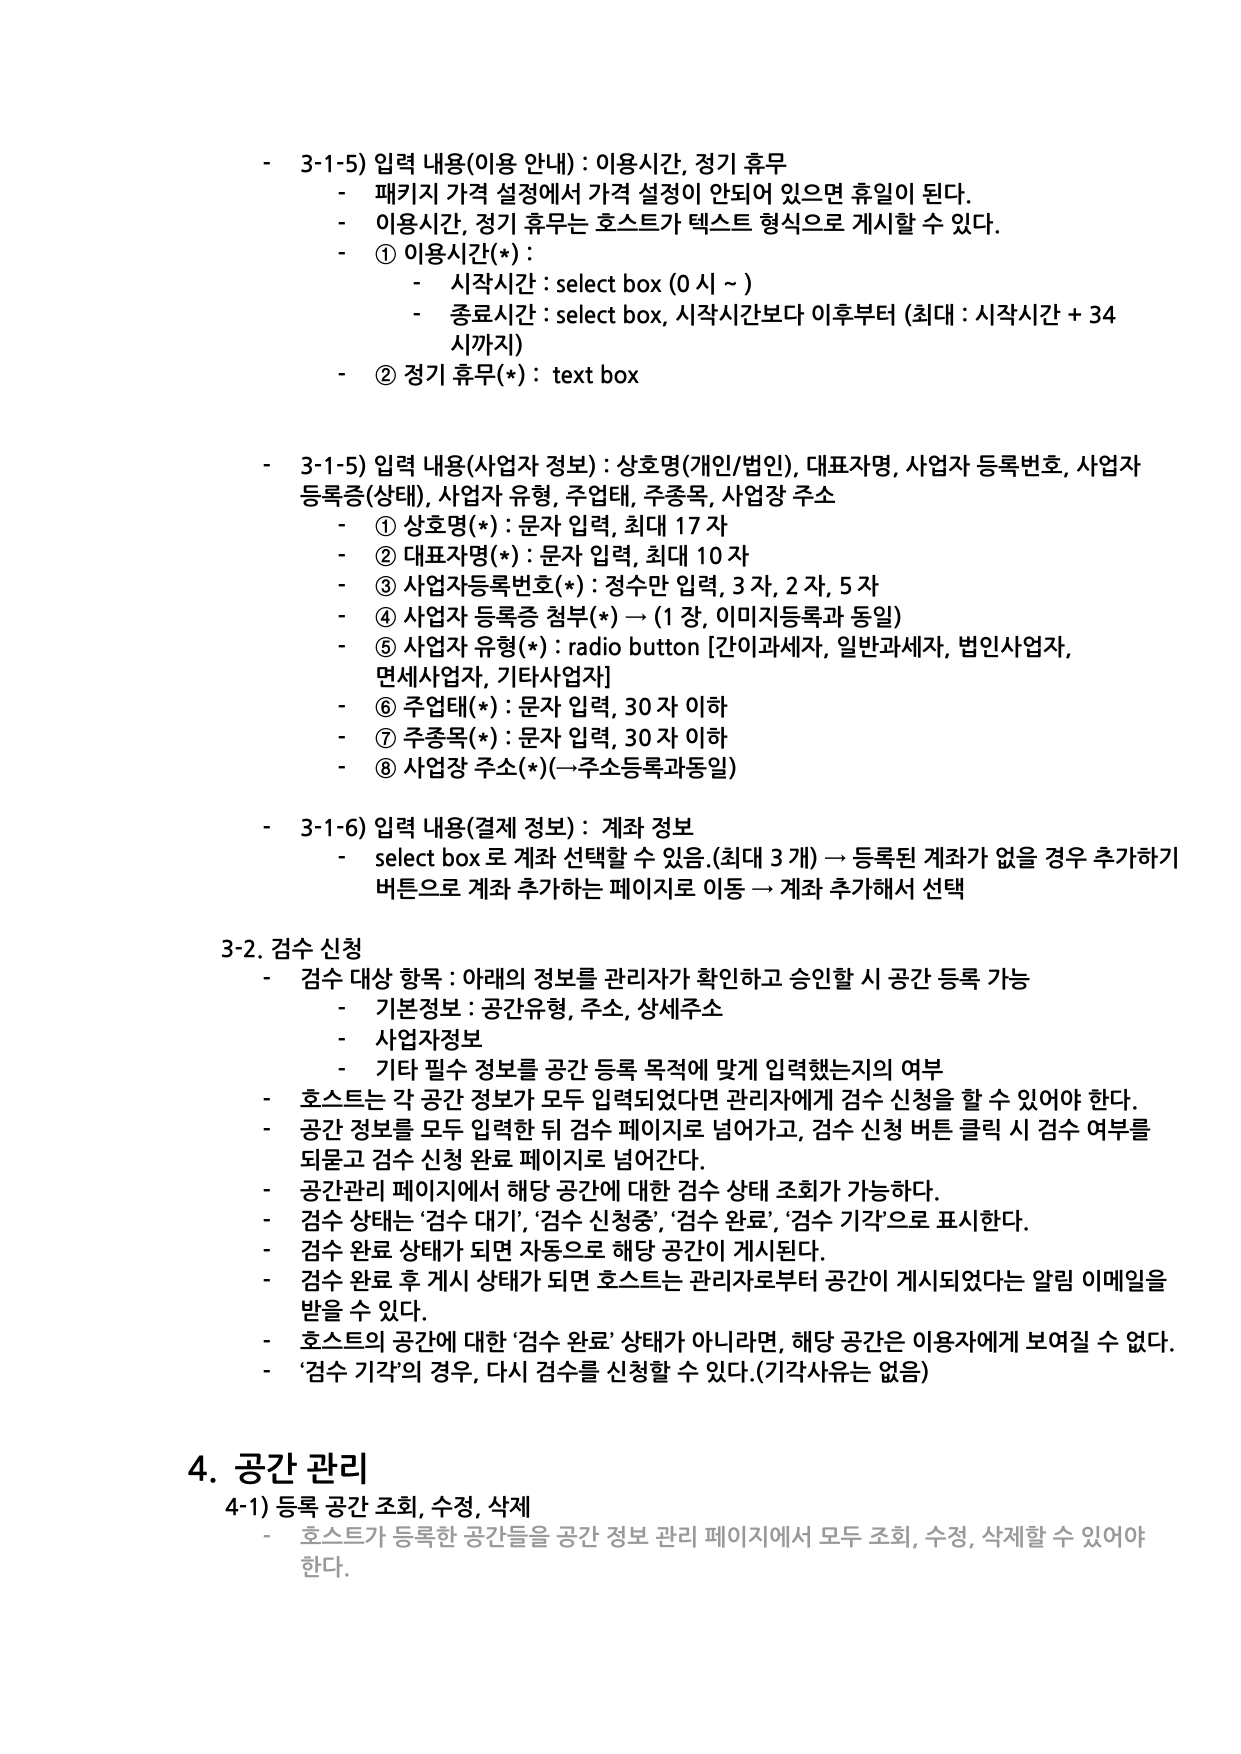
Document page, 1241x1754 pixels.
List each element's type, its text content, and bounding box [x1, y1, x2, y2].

list 시작시간 : select box (0시 ~ ) [412, 271, 1183, 297]
list 호스트가 등록한 공간들을 공간 정보 관리 페이지에서 모두 조회, 수정, 삭제할 수 있어야 한다. [262, 1523, 1183, 1580]
list ② 정기 휴무(*) : text box [337, 361, 1183, 388]
list 기본정보 : 공간유형, 주소, 상세주소 [337, 996, 1183, 1022]
list 공간 정보를 모두 입력한 뒤 검수 페이지로 넘어가고, 검수 신청 버튼 클릭 시 검수 여부를 되묻고 검수 신청 완료 페이지로 넘어간다. [262, 1117, 1183, 1173]
list 검수 완료 후 게시 상태가 되면 호스트는 관리자로부터 공간이 게시되었다는 알림 이메일을 받을 수 있다. [262, 1268, 1183, 1324]
list ⑦ 주종목(*) : 문자 입력, 30자 이하 [337, 724, 1183, 750]
list 공간 관리 [187, 1449, 1183, 1487]
list ⑤ 사업자 유형(*) : radio button [간이과세자, 일반과세자, 법인사업자, 면세사업자, 기타사업자] [337, 633, 1183, 690]
list ⑧ 사업장 주소(*)(→주소등록과동일) [337, 754, 1183, 781]
list 공간관리 페이지에서 해당 공간에 대한 검수 상태 조회가 가능하다. [262, 1177, 1183, 1203]
list ① 상호명(*) : 문자 입력, 최대 17자 [337, 512, 1183, 539]
text 4-1) 등록 공간 조회, 수정, 삭제 [150, 1493, 1183, 1519]
text 3-2. 검수 신청 [150, 935, 1183, 962]
list 검수 상태는 ‘검수 대기’, ‘검수 신청중’, ‘검수 완료’, ‘검수 기각’으로 표시한다. [262, 1207, 1183, 1234]
list 호스트의 공간에 대한 ‘검수 완료’ 상태가 아니라면, 해당 공간은 이용자에게 보여질 수 없다. [262, 1328, 1183, 1354]
list 3-1-5) 입력 내용(사업자 정보) : 상호명(개인/법인), 대표자명, 사업자 등록번호, 사업자 등록증(상태), 사업자 유형, 주업태, 주종목, 사업장 주소 [262, 452, 1183, 509]
list ② 대표자명(*) : 문자 입력, 최대 10자 [337, 543, 1183, 569]
list 3-1-6) 입력 내용(결제 정보) : 계좌 정보 [262, 814, 1183, 841]
list 패키지 가격 설정에서 가격 설정이 안되어 있으면 휴일이 된다. [337, 180, 1183, 207]
list 검수 완료 상태가 되면 자동으로 해당 공간이 게시된다. [262, 1237, 1183, 1264]
list ③ 사업자등록번호(*) : 정수만 입력, 3자, 2자, 5자 [337, 573, 1183, 599]
list 호스트는 각 공간 정보가 모두 입력되었다면 관리자에게 검수 신청을 할 수 있어야 한다. [262, 1086, 1183, 1113]
list 사업자정보 [337, 1026, 1183, 1052]
list ‘검수 기각’의 경우, 다시 검수를 신청할 수 있다.(기각사유는 없음) [262, 1358, 1183, 1385]
list 기타 필수 정보를 공간 등록 목적에 맞게 입력했는지의 여부 [337, 1056, 1183, 1083]
list ⑥ 주업태(*) : 문자 입력, 30자 이하 [337, 694, 1183, 720]
list 3-1-5) 입력 내용(이용 안내) : 이용시간, 정기 휴무 [262, 150, 1183, 176]
list 이용시간, 정기 휴무는 호스트가 텍스트 형식으로 게시할 수 있다. [337, 210, 1183, 237]
list select box로 계좌 선택할 수 있음.(최대 3개) → 등록된 계좌가 없을 경우 추가하기 버튼으로 계좌 추가하는 페이지로 이동 → 계좌 추가해서 선택 [337, 845, 1183, 901]
list ④ 사업자 등록증 첨부(*) → (1장, 이미지등록과 동일) [337, 603, 1183, 629]
list ① 이용시간(*) : [337, 241, 1183, 267]
list 검수 대상 항목 : 아래의 정보를 관리자가 확인하고 승인할 시 공간 등록 가능 [262, 966, 1183, 992]
list 종료시간 : select box, 시작시간보다 이후부터 (최대 : 시작시간 + 34시까지) [412, 301, 1183, 358]
